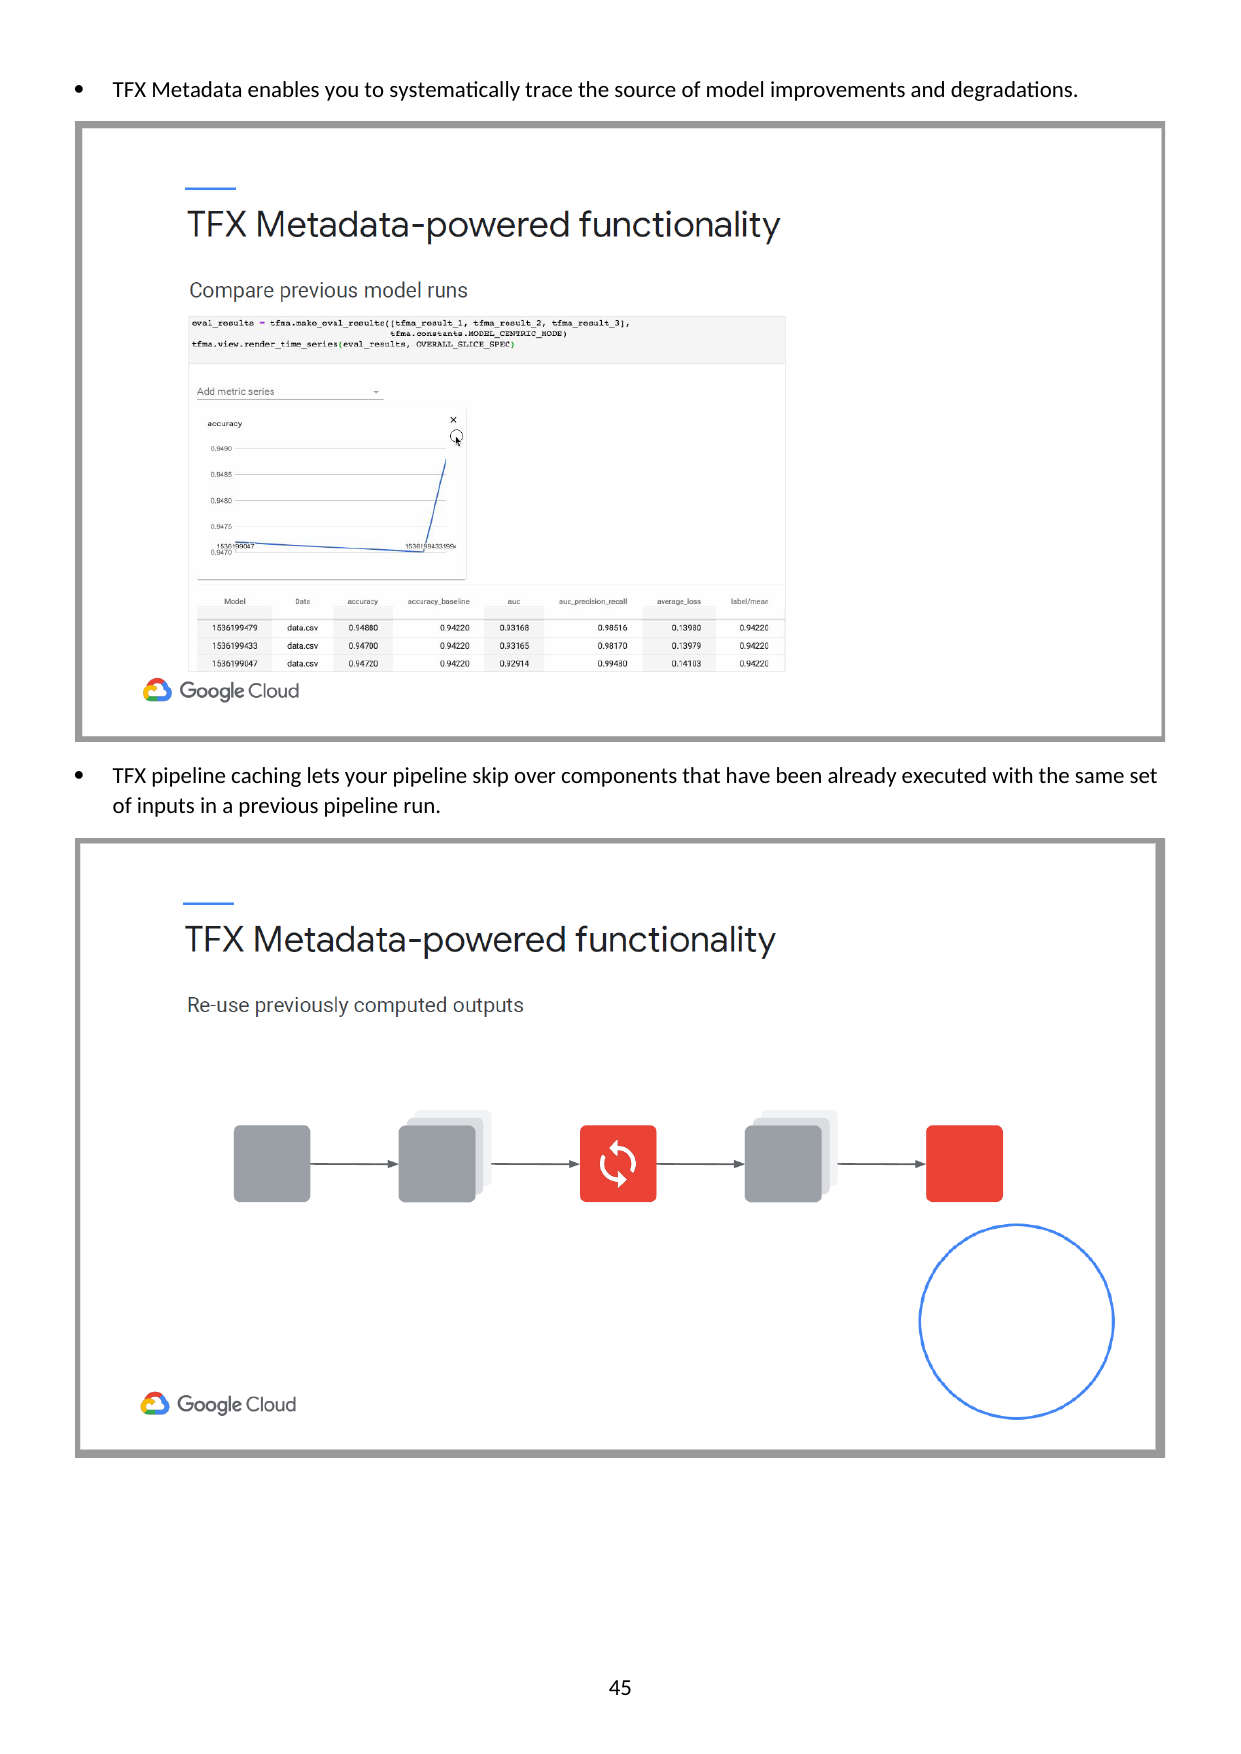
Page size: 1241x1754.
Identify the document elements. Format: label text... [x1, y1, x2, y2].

list TFX pipeline caching lets your pipeline skip over components that have been already executed with the same set of inputs in a previous pipeline run. [75, 761, 1165, 819]
picture [75, 838, 1166, 1458]
picture [75, 121, 1166, 742]
list TFX Metadata enables you to systematically trace the source of model improvements and degradations. [75, 75, 1165, 103]
